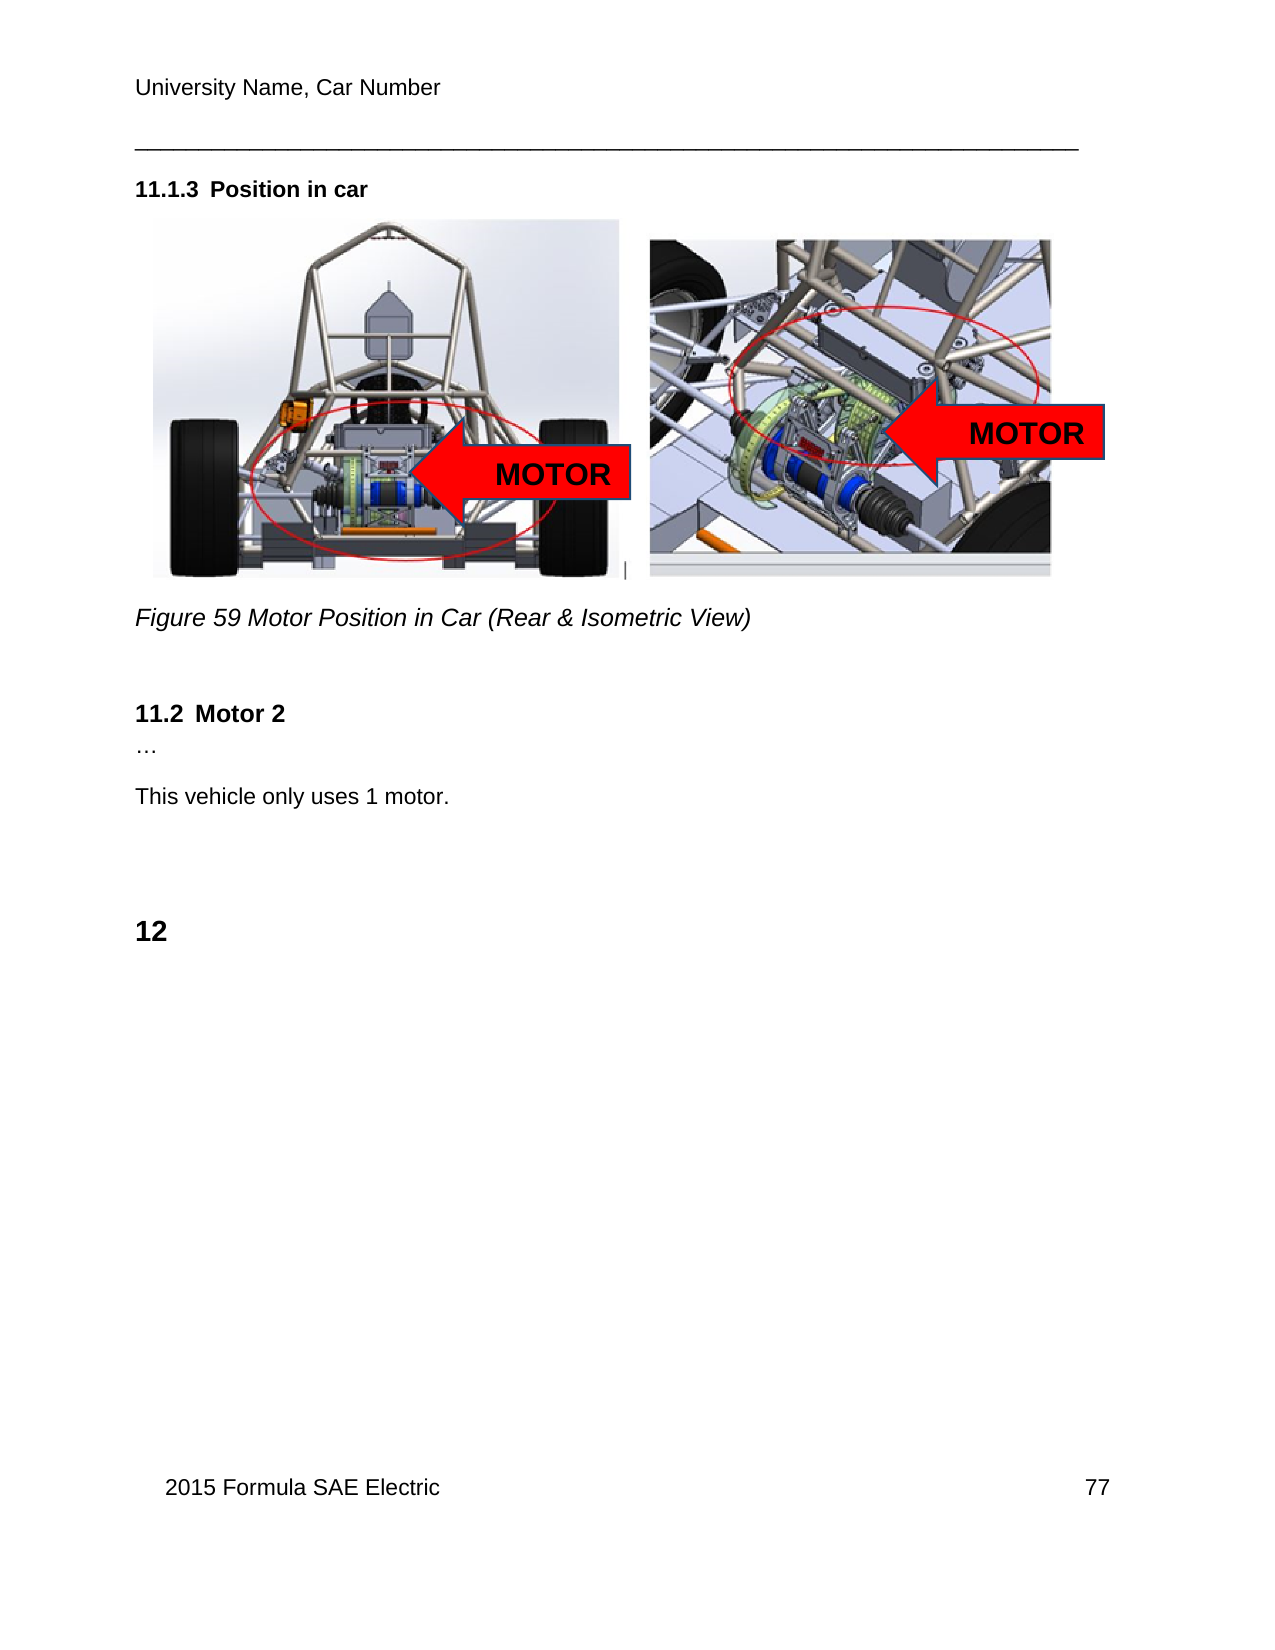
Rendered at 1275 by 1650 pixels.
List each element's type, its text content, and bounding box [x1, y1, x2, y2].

text … [135, 732, 1140, 758]
text Figure 59 Motor Position in Car (Rear & Isometric View) [135, 603, 1140, 631]
subtitle Motor 2 [135, 699, 1140, 728]
subtitle Torque encoder [135, 914, 1140, 948]
picture [153, 218, 1054, 580]
subtitle Position in car [135, 176, 1140, 202]
text This vehicle only uses 1 motor. [135, 783, 1140, 809]
